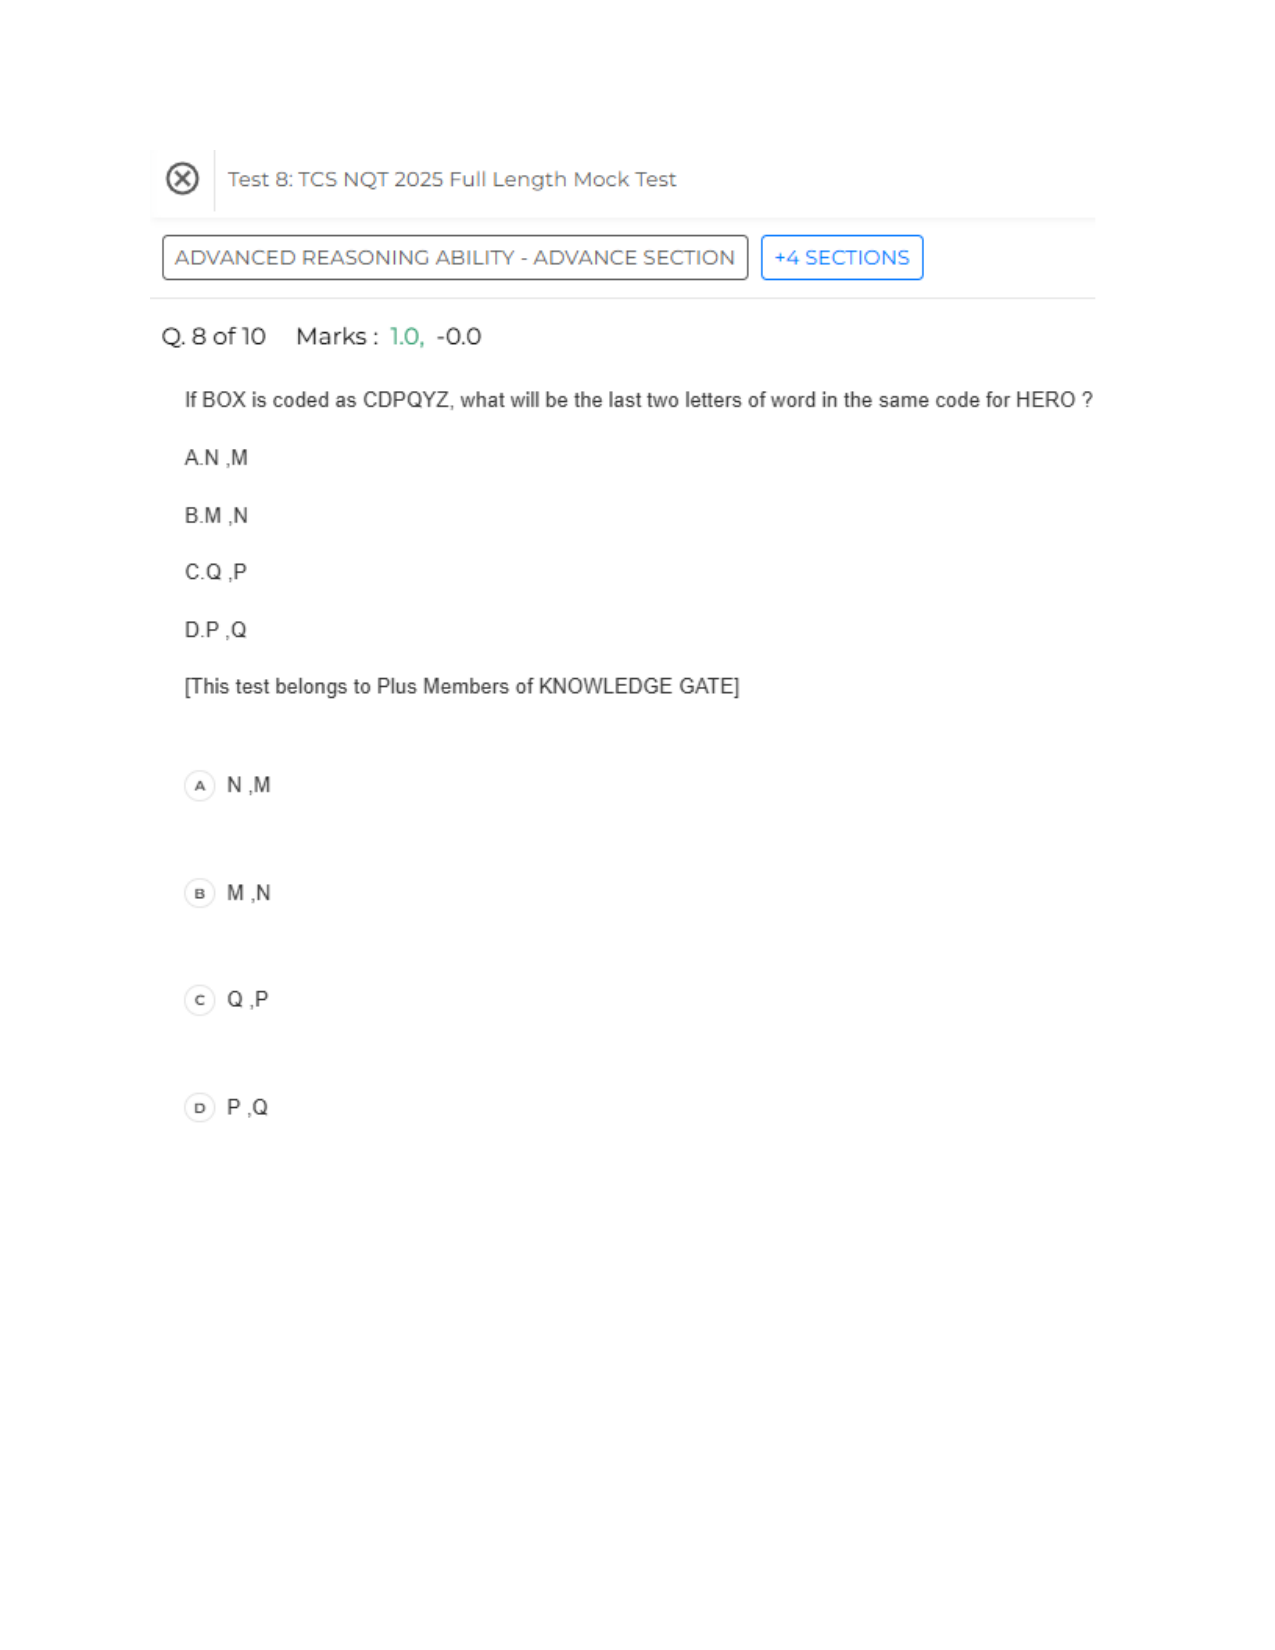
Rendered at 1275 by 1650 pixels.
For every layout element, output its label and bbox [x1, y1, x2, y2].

picture [150, 150, 1096, 1143]
